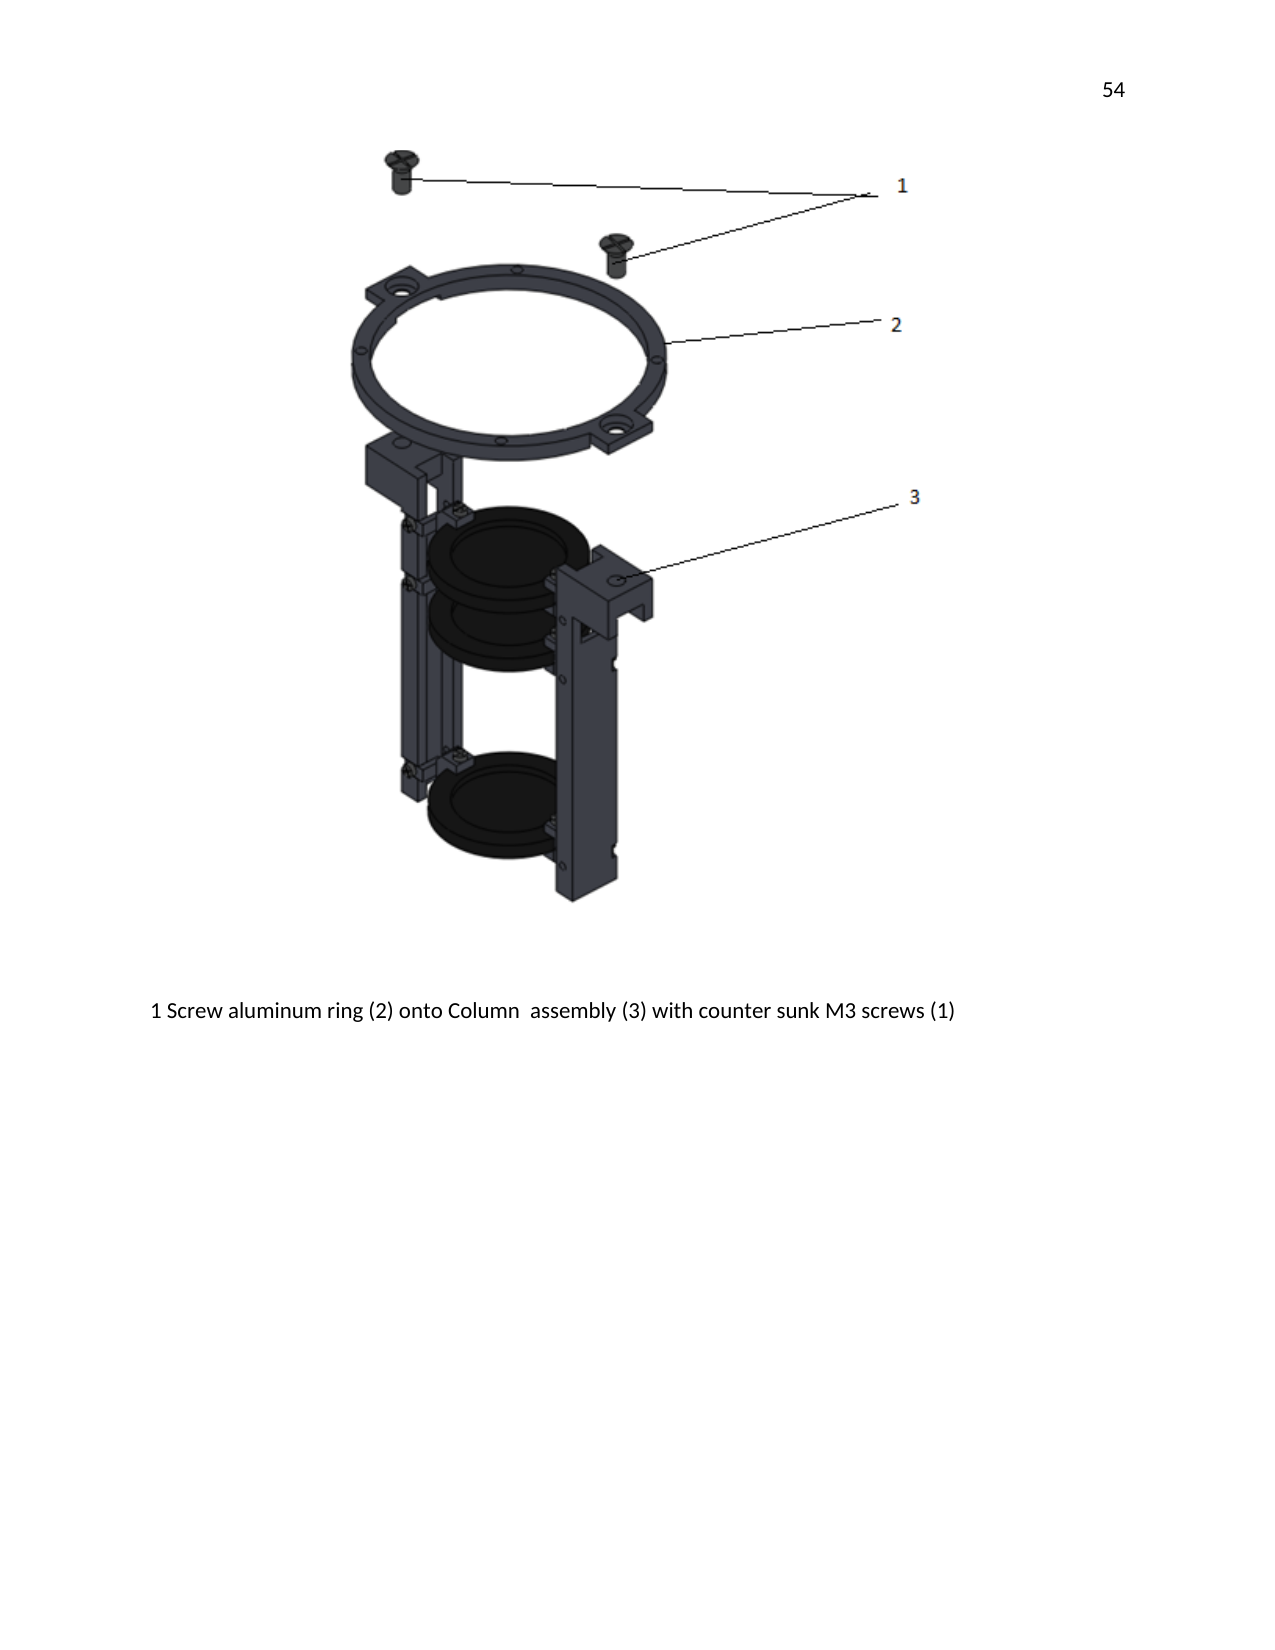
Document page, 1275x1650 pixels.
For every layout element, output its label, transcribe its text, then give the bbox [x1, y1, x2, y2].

picture [287, 150, 988, 972]
text 1 Screw aluminum ring (2) onto Column assembly (3) with counter sunk M3 screws (1) [150, 997, 1125, 1024]
